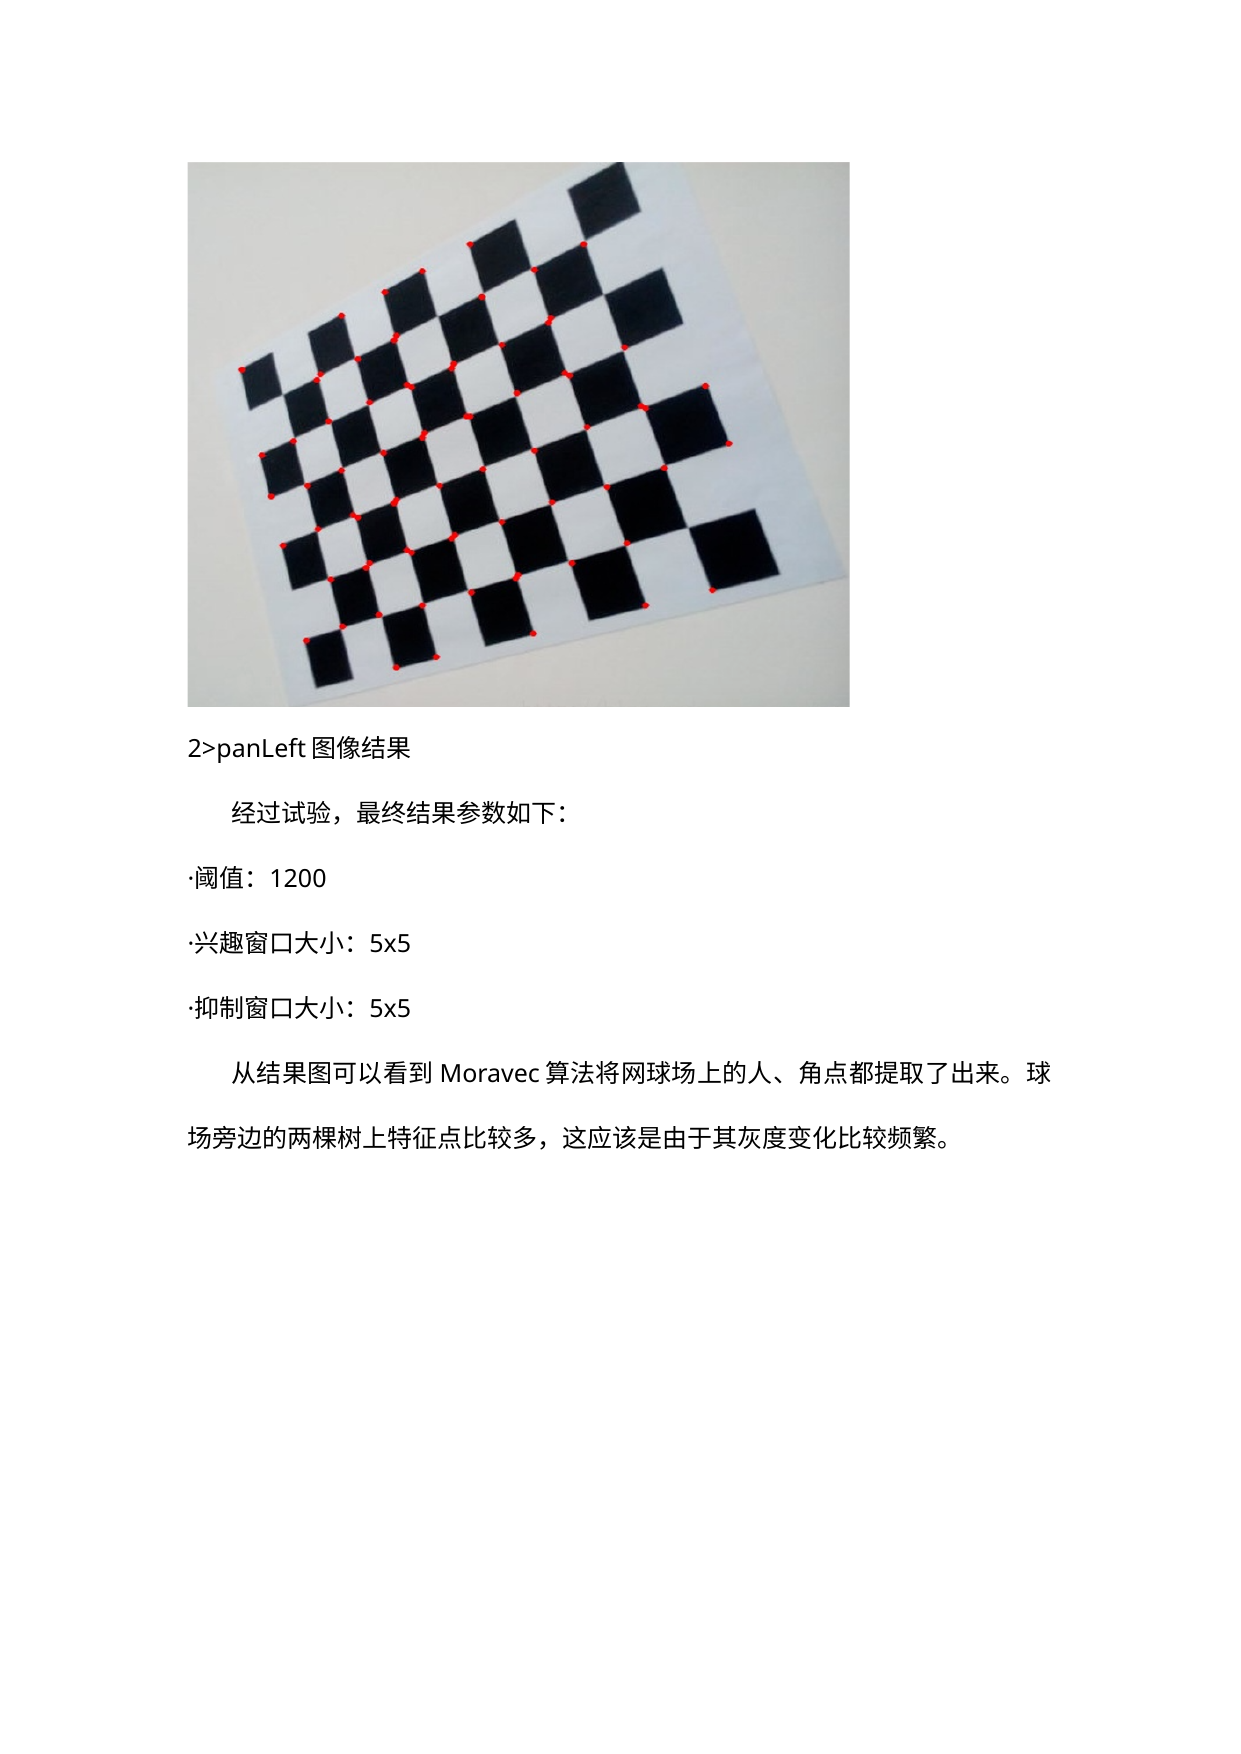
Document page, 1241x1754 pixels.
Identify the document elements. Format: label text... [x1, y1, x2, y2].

list ·兴趣窗口大小：5x5 [187, 909, 1053, 974]
list ·阈值：1200 [187, 844, 1053, 909]
list 从结果图可以看到Moravec算法将网球场上的人、角点都提取了出来。球场旁边的两棵树上特征点比较多，这应该是由于其灰度变化比较频繁。 [187, 1039, 1053, 1169]
list panLeft图像结果 [187, 714, 1053, 779]
list ·抑制窗口大小：5x5 [187, 974, 1053, 1039]
picture [187, 162, 850, 707]
list 经过试验，最终结果参数如下： [187, 779, 1053, 844]
